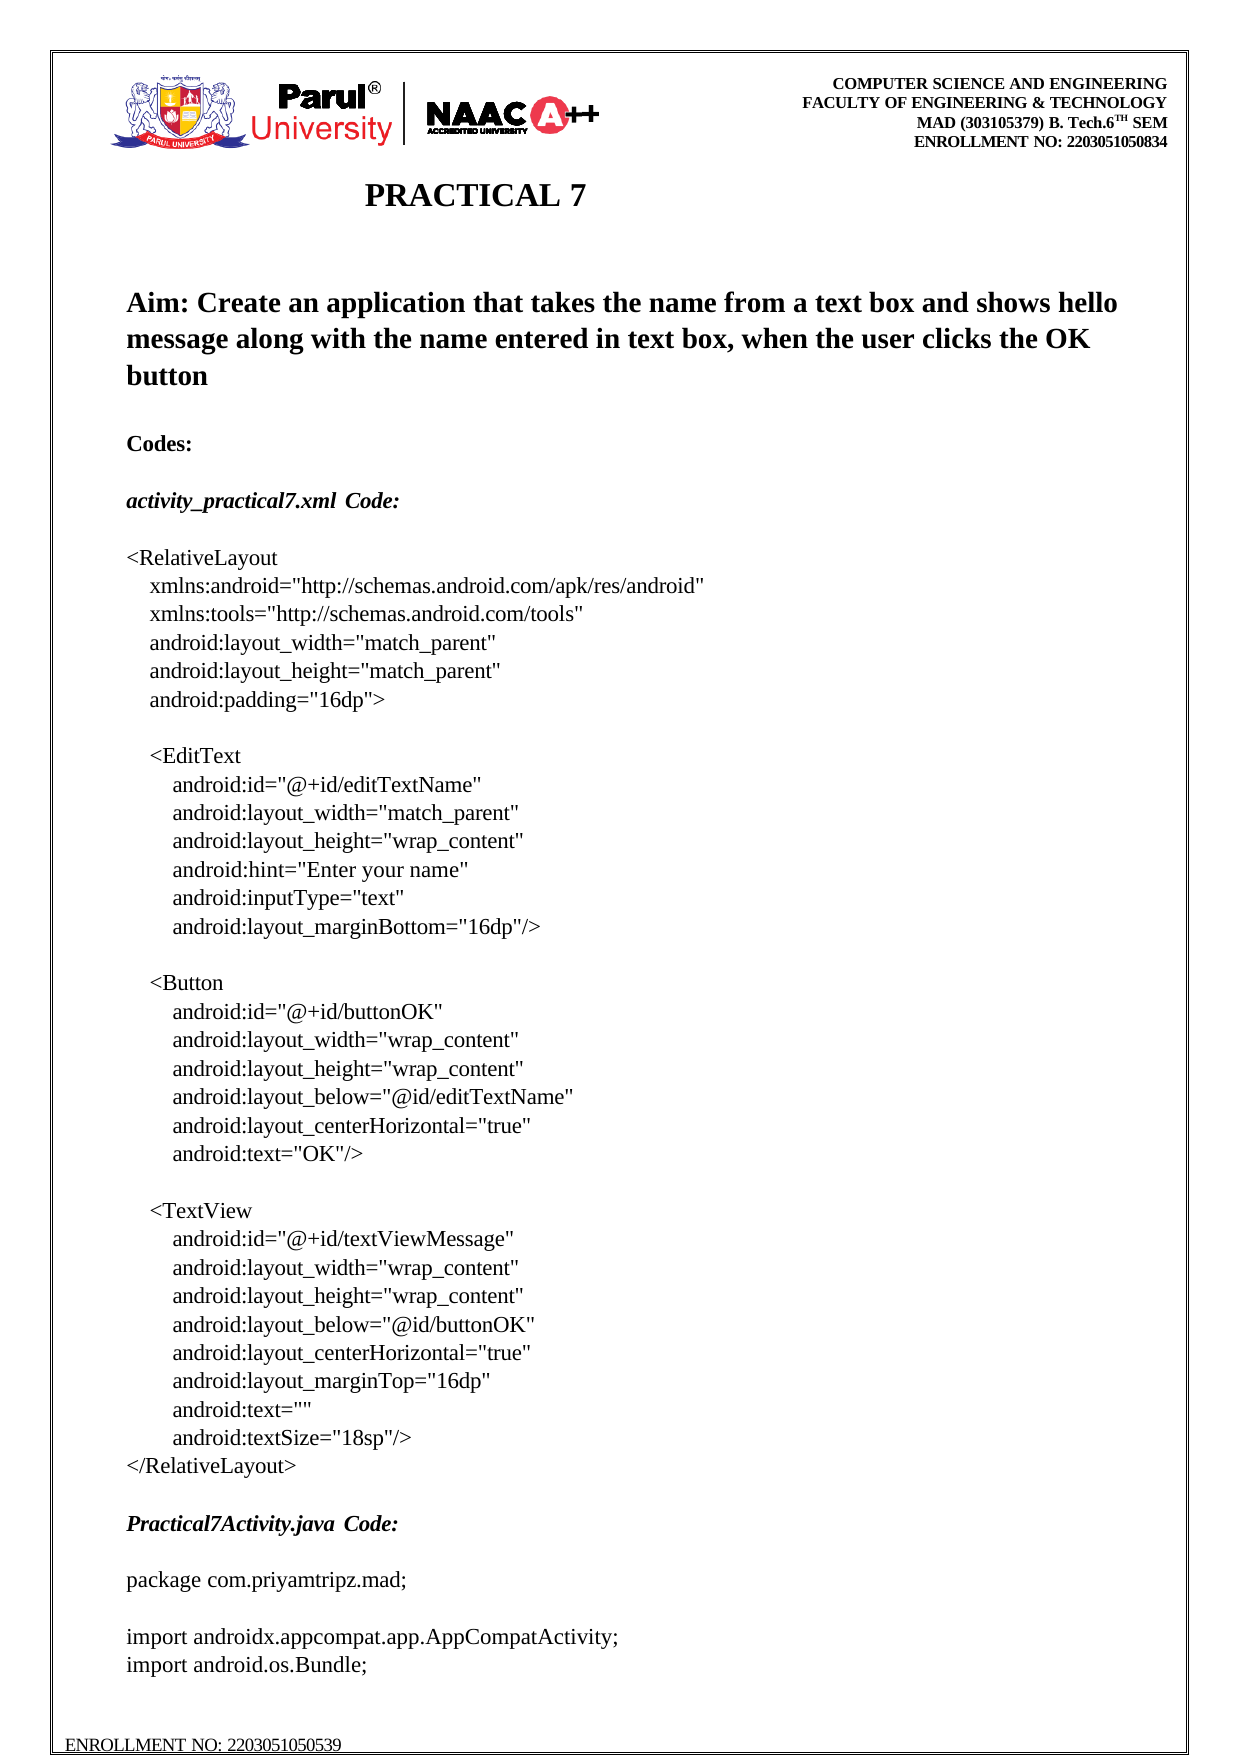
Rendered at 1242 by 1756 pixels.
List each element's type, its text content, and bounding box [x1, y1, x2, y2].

text </RelativeLayout> [126, 1453, 1186, 1478]
text <Button [149, 969, 1186, 996]
text package com.priyamtripz.mad; [126, 1566, 1186, 1592]
subtitle activity_practical7.xml Code: [126, 487, 1186, 513]
picture [110, 75, 392, 149]
subtitle Practical7Activity.java Code: [126, 1509, 1186, 1536]
text import androidx.appcompat.app.AppCompatActivity; import android.os.Bundle; [126, 1623, 645, 1677]
text <EditText android:id="@+id/editTextName" android:layout_width="match_parent" android:layout_height="wrap_content" android:hint="Enter your name" android:inputType="text" android:layout_marginBottom="16dp"/> [149, 742, 543, 939]
text android:id="@+id/buttonOK" android:layout_width="wrap_content" android:layout_height="wrap_content" android:layout_below="@id/editTextName" android:layout_centerHorizontal="true" android:text="OK"/> [172, 998, 610, 1167]
text <TextView android:id="@+id/textViewMessage" android:layout_width="wrap_content" android:layout_height="wrap_content" android:layout_below="@id/buttonOK" android:layout_centerHorizontal="true" android:layout_marginTop="16dp" android:text="" android:textSize="18sp"/> [149, 1197, 543, 1451]
text Codes: [126, 430, 1186, 456]
picture [530, 96, 599, 134]
subtitle Aim: Create an application that takes the name from a text box and shows hello message along with the name entered in text box, when the user clicks the OK button [126, 285, 1128, 391]
text <RelativeLayout xmlns:android="http://schemas.android.com/apk/res/android" xmlns:tools="http://schemas.android.com/tools" android:layout_width="match_parent" android:layout_height="match_parent" android:padding="16dp"> [126, 543, 709, 712]
text PRACTICAL 7 [364, 176, 610, 214]
